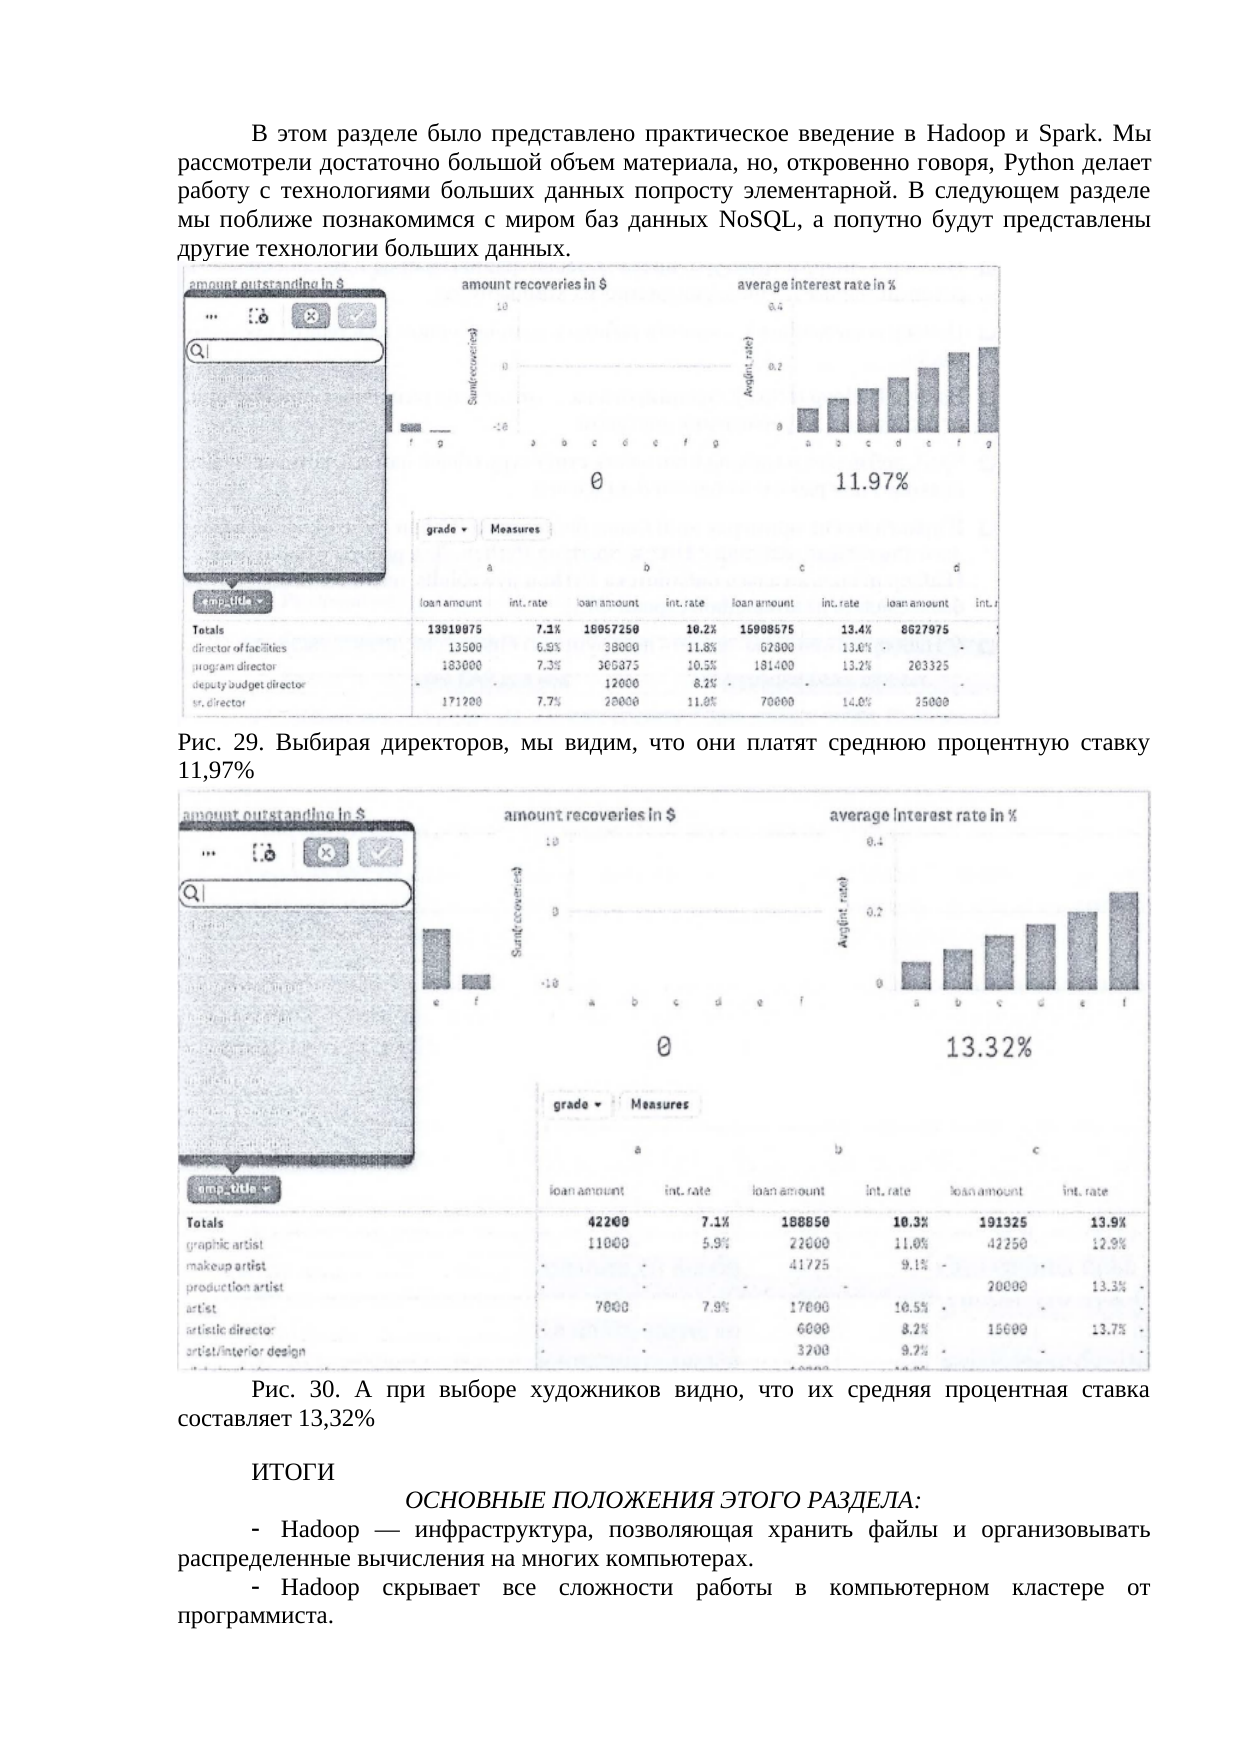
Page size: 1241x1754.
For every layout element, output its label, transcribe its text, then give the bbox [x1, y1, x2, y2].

list Hadoop скрывает все сложности работы в компьютерном кластере от программиста. [177, 1572, 1152, 1629]
text Рис. 29. Выбирая директоров, мы видим, что они платят среднюю процентную ставку 11,97% [177, 727, 1152, 784]
text ОСНОВНЫЕ ПОЛОЖЕНИЯ ЭТОГО РАЗДЕЛА: [177, 1485, 1152, 1514]
text В этом разделе было представлено практическое введение в Hadoop и Spark. Мы рассмотрели достаточно большой объем материала, но, откровенно говоря, Python делает работу с технологиями больших данных попросту элементарной. В следующем разделе мы поближе познакомимся с миром баз данных NoSQL, а попутно будут представлены другие технологии больших данных. [177, 118, 1152, 262]
subtitle ИТОГИ [177, 1457, 1152, 1485]
text Рис. 30. А при выборе художников видно, что их средняя процентная ставка составляет 13,32% [177, 1374, 1152, 1432]
list Hadoop — инфраструктура, позволяющая хранить файлы и организовывать распределенные вычисления на многих компьютерах. [177, 1514, 1152, 1572]
